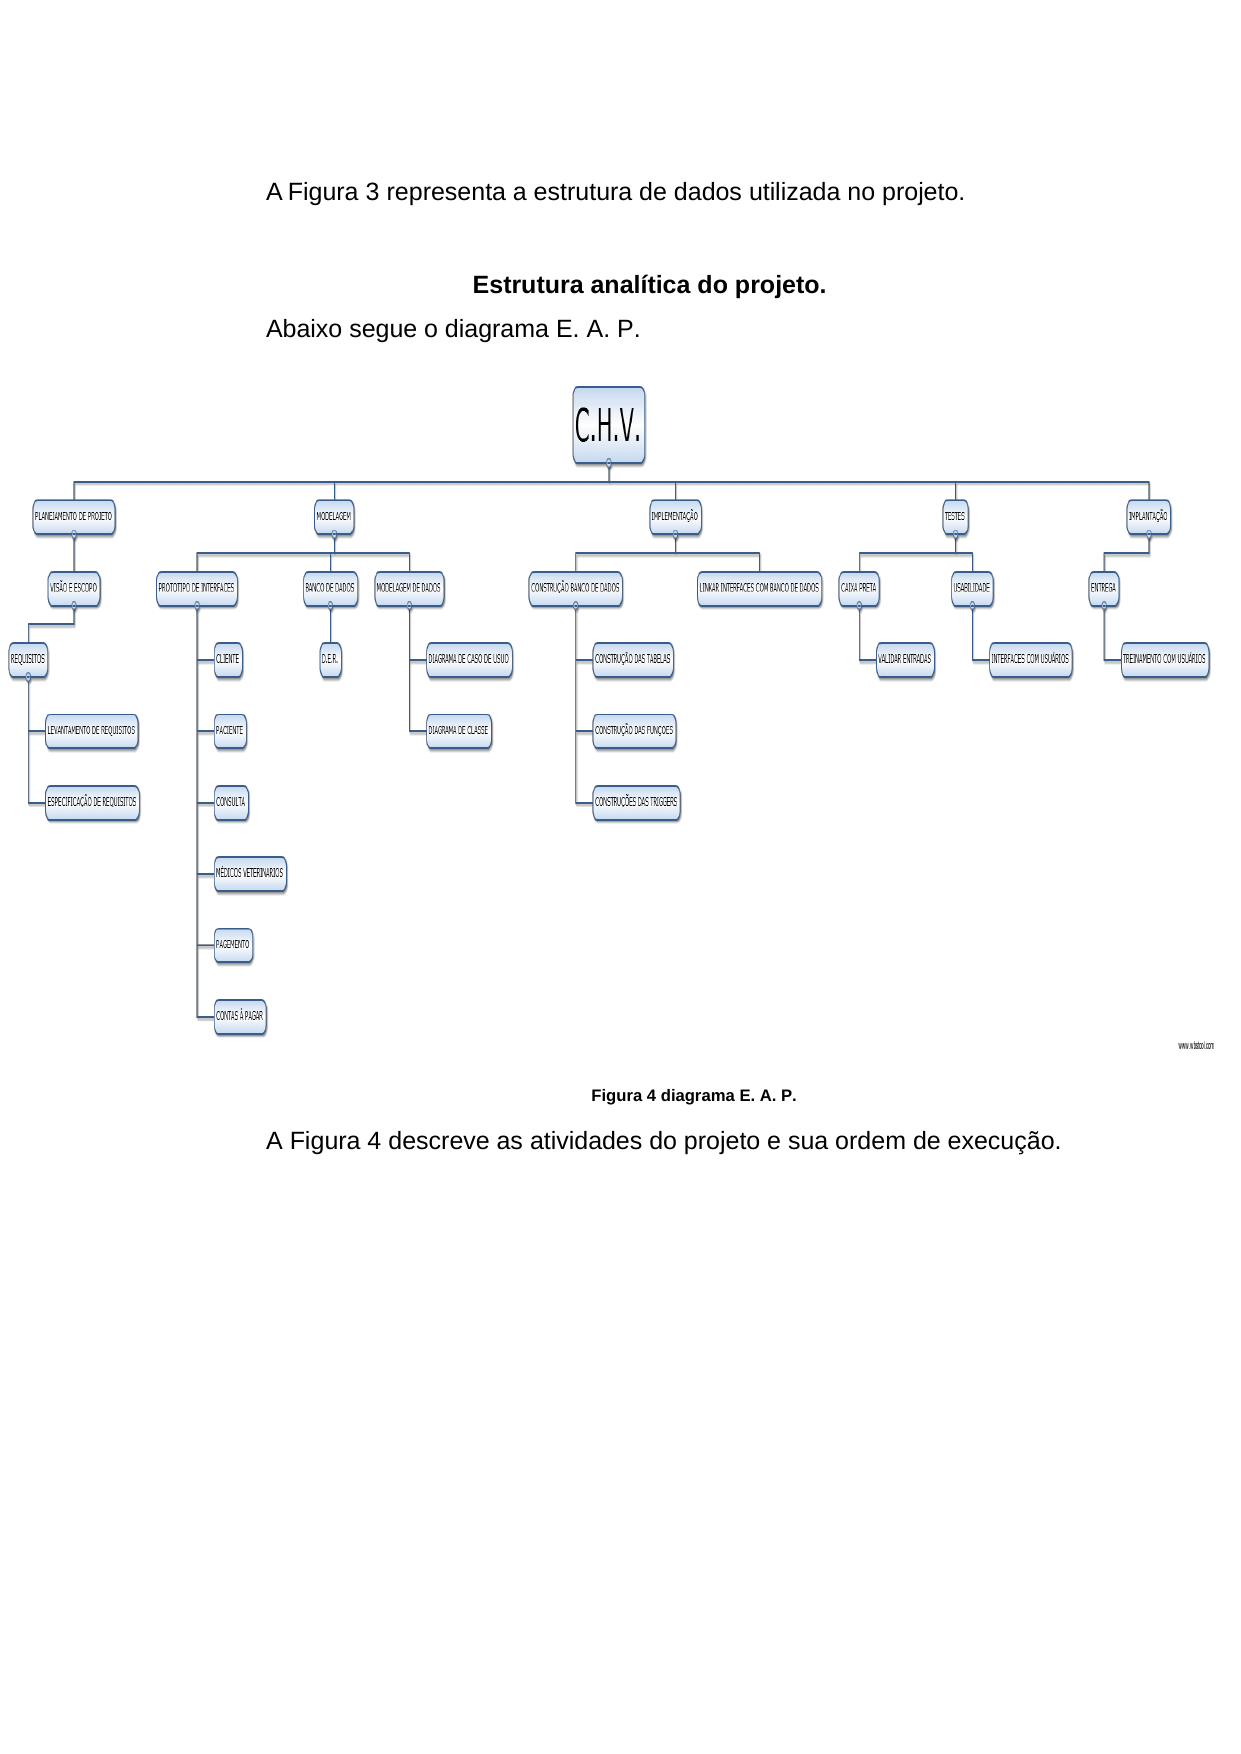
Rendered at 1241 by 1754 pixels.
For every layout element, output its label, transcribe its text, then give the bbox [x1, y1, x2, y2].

picture [0, 377, 1217, 1052]
text Abaixo segue o diagrama E. A. P. [177, 314, 1122, 342]
text A Figura 4 descreve as atividades do projeto e sua ordem de execução. [177, 1126, 1122, 1155]
text Figura 4 diagrama E. A. P. [177, 1086, 1122, 1105]
subtitle Estrutura analítica do projeto. [177, 271, 1122, 299]
text A Figura 2 representa a estrutura de dados utilizada no projeto. [177, 177, 1122, 206]
